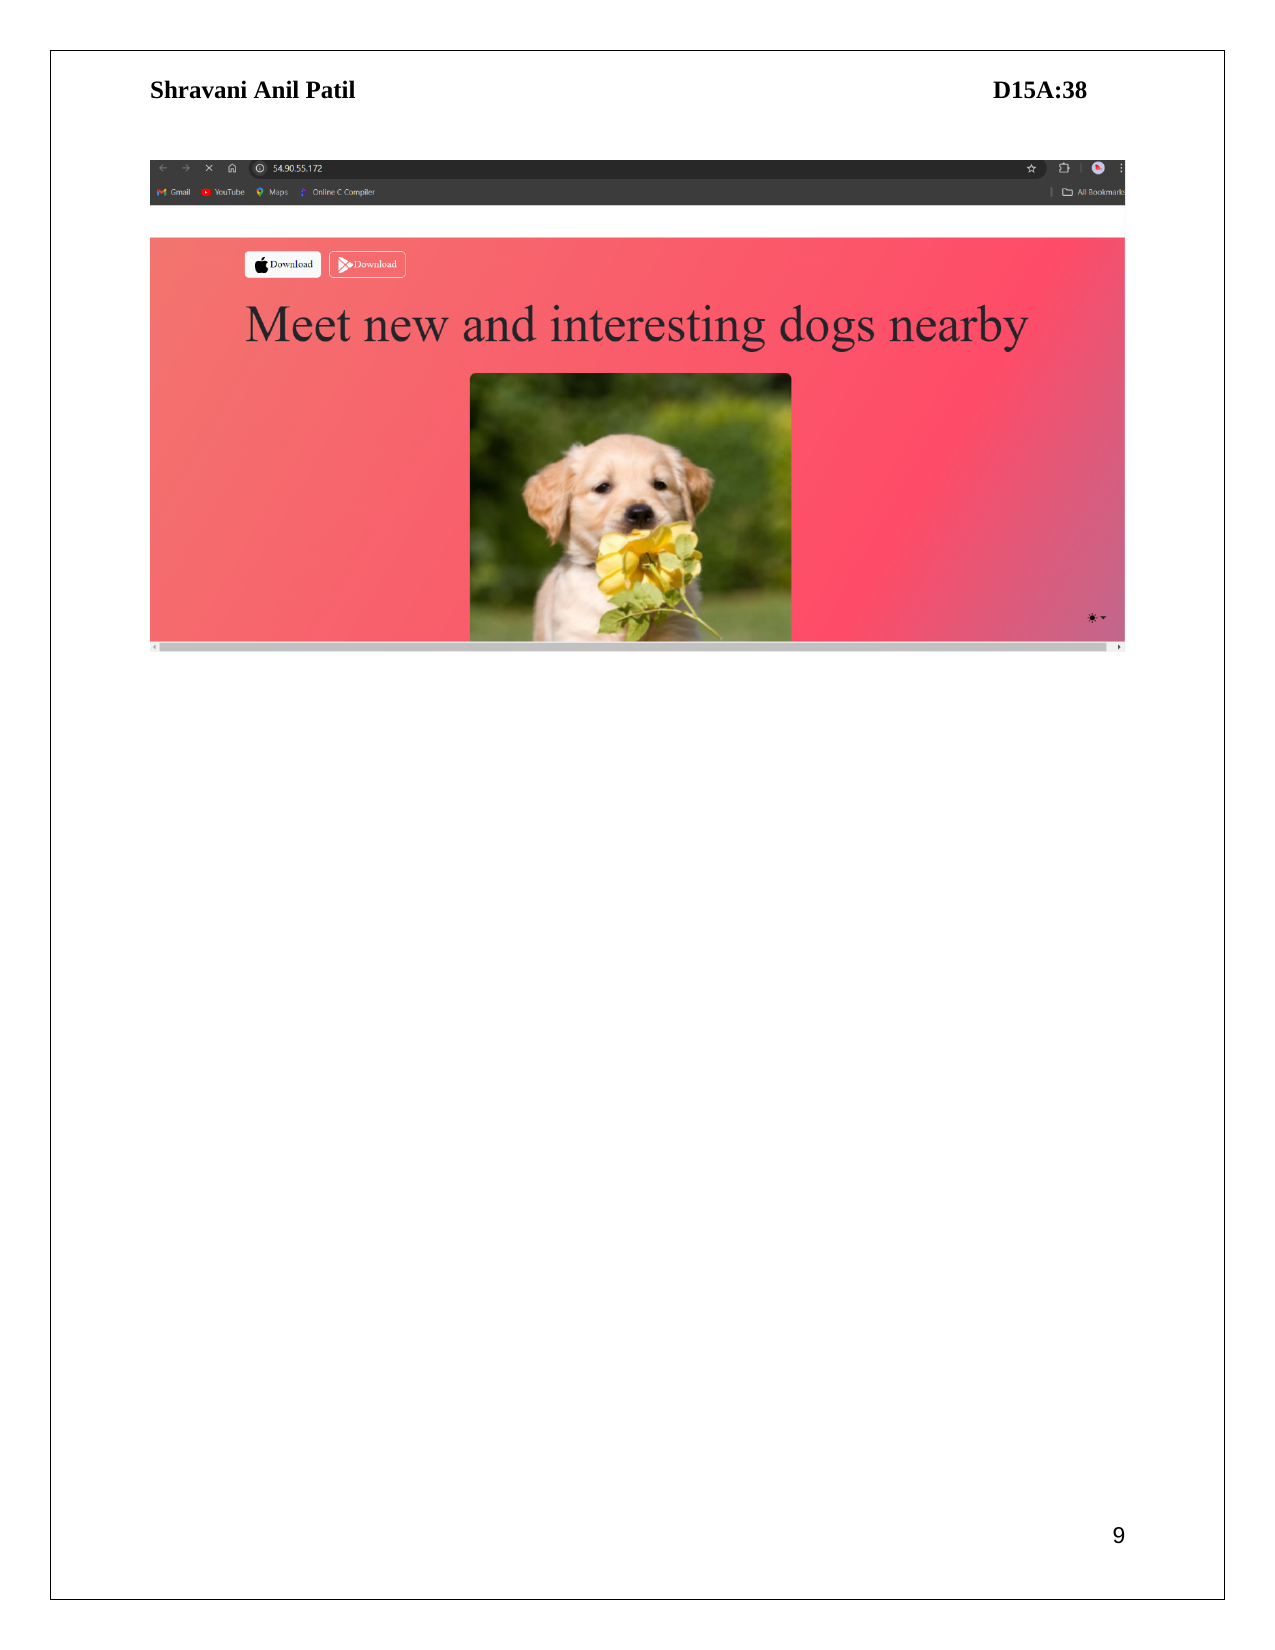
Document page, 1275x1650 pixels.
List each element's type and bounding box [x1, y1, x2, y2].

picture [150, 160, 1125, 652]
